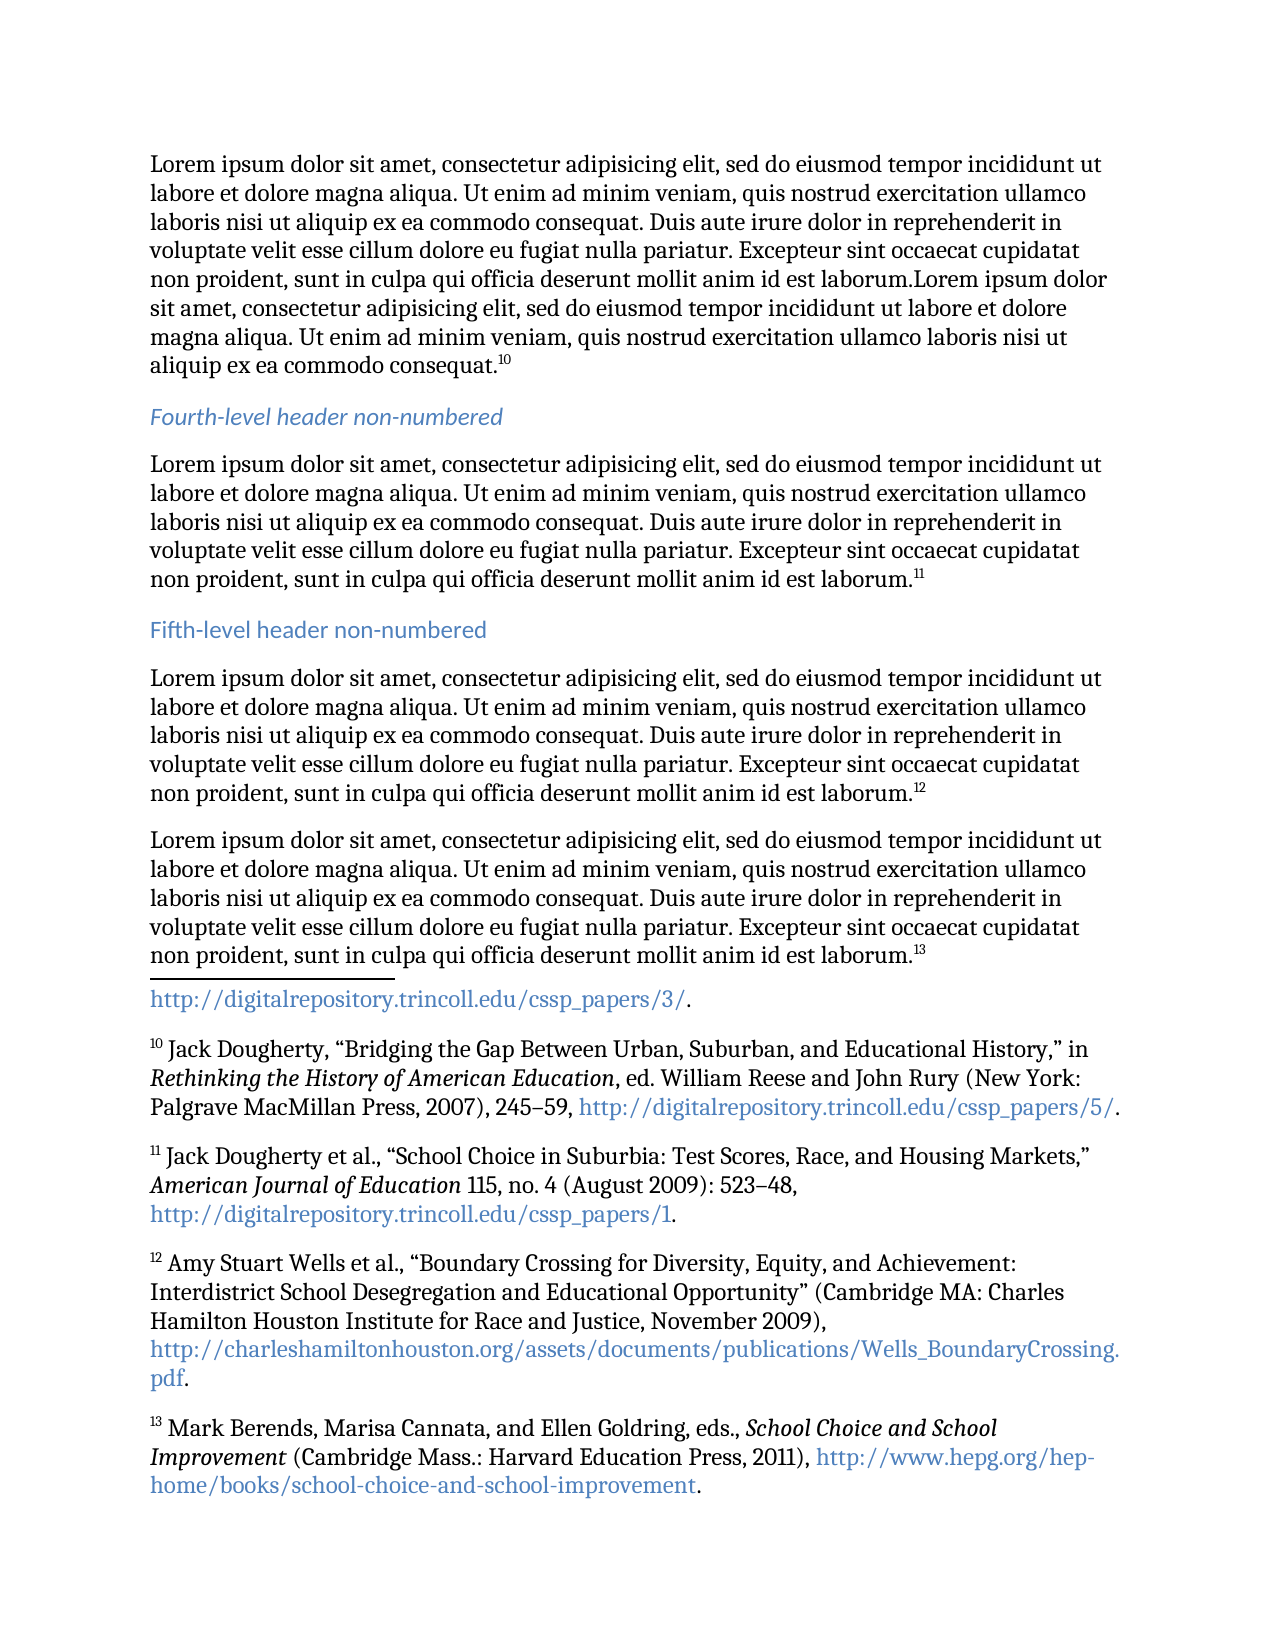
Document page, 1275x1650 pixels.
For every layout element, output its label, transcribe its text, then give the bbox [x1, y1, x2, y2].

text Lorem ipsum dolor sit amet, consectetur adipisicing elit, sed do eiusmod tempor incididunt ut labore et dolore magna aliqua. Ut enim ad minim veniam, quis nostrud exercitation ullamco laboris nisi ut aliquip ex ea commodo consequat. Duis aute irure dolor in reprehenderit in voluptate velit esse cillum dolore eu fugiat nulla pariatur. Excepteur sint occaecat cupidatat non proident, sunt in culpa qui officia deserunt mollit anim id est laborum.Lorem ipsum dolor sit amet, consectetur adipisicing elit, sed do eiusmod tempor incididunt ut labore et dolore magna aliqua. Ut enim ad minim veniam, quis nostrud exercitation ullamco laboris nisi ut aliquip ex ea commodo consequat. [150, 150, 1125, 380]
text Lorem ipsum dolor sit amet, consectetur adipisicing elit, sed do eiusmod tempor incididunt ut labore et dolore magna aliqua. Ut enim ad minim veniam, quis nostrud exercitation ullamco laboris nisi ut aliquip ex ea commodo consequat. Duis aute irure dolor in reprehenderit in voluptate velit esse cillum dolore eu fugiat nulla pariatur. Excepteur sint occaecat cupidatat non proident, sunt in culpa qui officia deserunt mollit anim id est laborum. [150, 664, 1125, 808]
text Lorem ipsum dolor sit amet, consectetur adipisicing elit, sed do eiusmod tempor incididunt ut labore et dolore magna aliqua. Ut enim ad minim veniam, quis nostrud exercitation ullamco laboris nisi ut aliquip ex ea commodo consequat. Duis aute irure dolor in reprehenderit in voluptate velit esse cillum dolore eu fugiat nulla pariatur. Excepteur sint occaecat cupidatat non proident, sunt in culpa qui officia deserunt mollit anim id est laborum. [150, 450, 1125, 594]
text Lorem ipsum dolor sit amet, consectetur adipisicing elit, sed do eiusmod tempor incididunt ut labore et dolore magna aliqua. Ut enim ad minim veniam, quis nostrud exercitation ullamco laboris nisi ut aliquip ex ea commodo consequat. Duis aute irure dolor in reprehenderit in voluptate velit esse cillum dolore eu fugiat nulla pariatur. Excepteur sint occaecat cupidatat non proident, sunt in culpa qui officia deserunt mollit anim id est laborum. [150, 826, 1125, 970]
subtitle Fourth-level header non-numbered [150, 401, 1125, 431]
subtitle Fifth-level header non-numbered [150, 615, 1125, 645]
